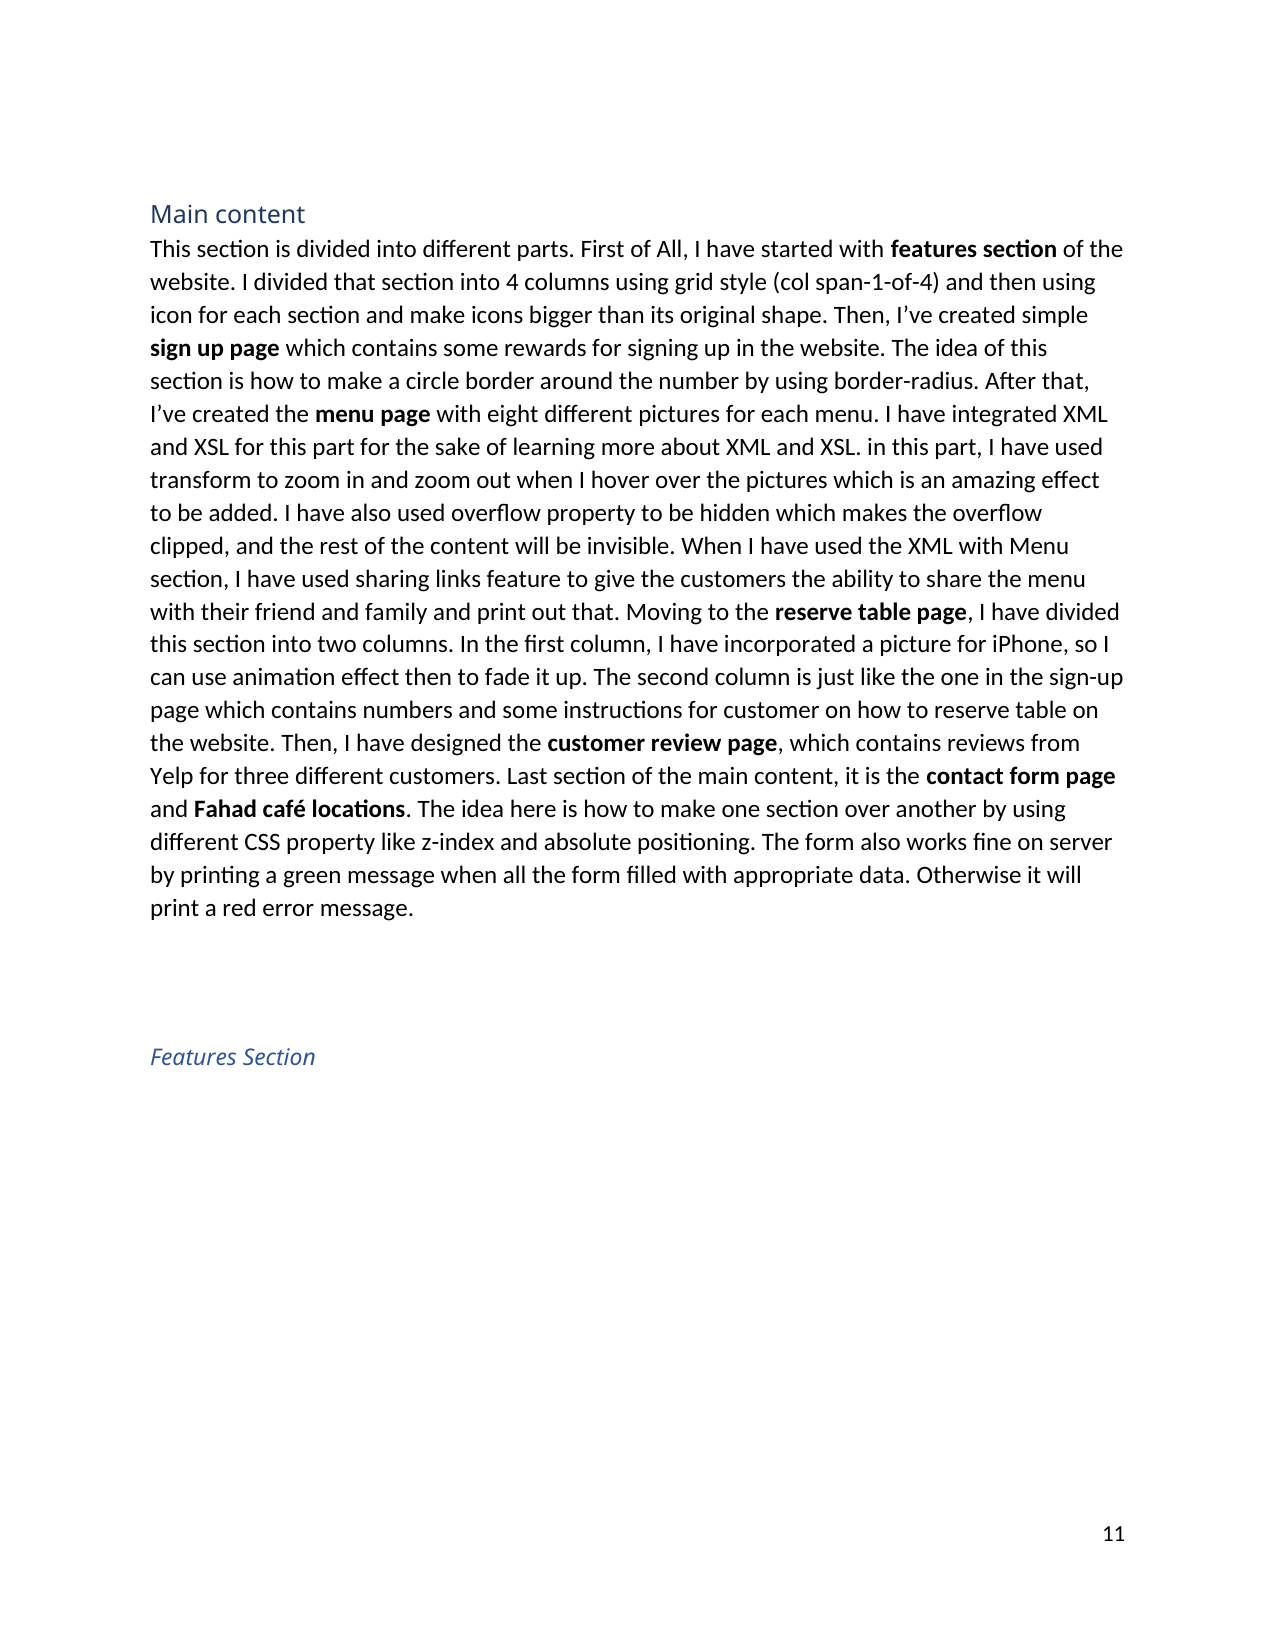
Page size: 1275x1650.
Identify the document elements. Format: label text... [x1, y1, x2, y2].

subtitle Main content [150, 197, 1125, 231]
subtitle Features Section [150, 1041, 1125, 1072]
text This section is divided into different parts. First of All, I have started with features section of the website. I divided that section into 4 columns using grid style (col span-1-of-4) and then using icon for each section and make icons bigger than its original shape. Then, I’ve created simple sign up page which contains some rewards for signing up in the website. The idea of this section is how to make a circle border around the number by using border-radius. After that, I’ve created the menu page with eight different pictures for each menu. I have integrated XML and XSL for this part for the sake of learning more about XML and XSL. in this part, I have used transform to zoom in and zoom out when I hover over the pictures which is an amazing effect to be added. I have also used overflow property to be hidden which makes the overflow clipped, and the rest of the content will be invisible. When I have used the XML with Menu section, I have used sharing links feature to give the customers the ability to share the menu with their friend and family and print out that. Moving to the reserve table page, I have divided this section into two columns. In the first column, I have incorporated a picture for iPhone, so I can use animation effect then to fade it up. The second column is just like the one in the sign-up page which contains numbers and some instructions for customer on how to reserve table on the website. Then, I have designed the customer review page, which contains reviews from Yelp for three different customers. Last section of the main content, it is the contact form page and Fahad café locations. The idea here is how to make one section over another by using different CSS property like z-index and absolute positioning. The form also works fine on server by printing a green message when all the form filled with appropriate data. Otherwise it will print a red error message. [150, 234, 1125, 922]
